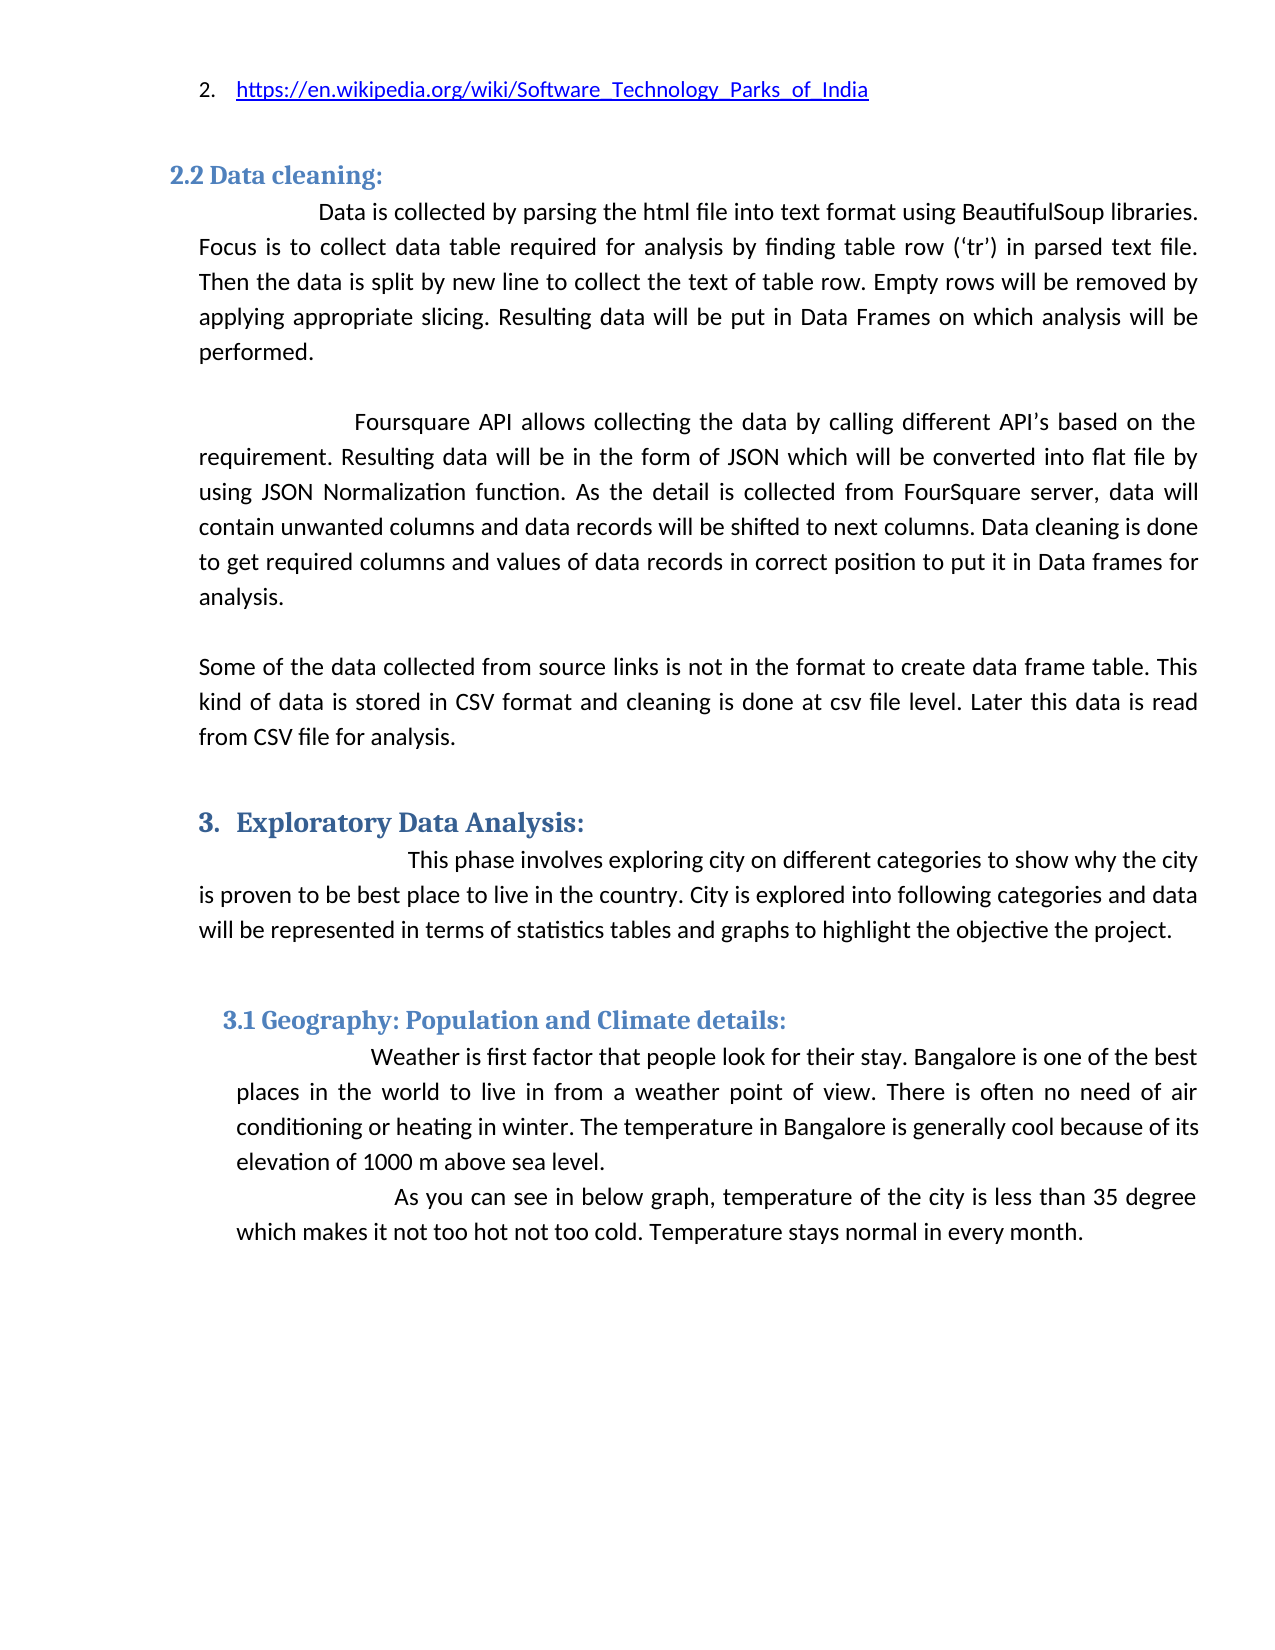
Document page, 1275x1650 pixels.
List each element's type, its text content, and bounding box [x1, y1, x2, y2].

list Weather is first factor that people look for their stay. Bangalore is one of the best places in the world to live in from a weather point of view. There is often no need of air conditioning or heating in winter. The temperature in Bangalore is generally cool because of its elevation of 1000 m above sea level. [236, 1041, 1200, 1177]
list Foursquare API allows collecting the data by calling different API’s based on the requirement. Resulting data will be in the form of JSON which will be converted into flat file by using JSON Normalization function. As the detail is collected from FourSquare server, data will contain unwanted columns and data records will be shifted to next columns. Data cleaning is done to get required columns and values of data records in correct position to put it in Data frames for analysis. [198, 406, 1200, 611]
subtitle 3.1 Geography: Population and Climate details: [75, 1005, 1200, 1036]
list Some of the data collected from source links is not in the format to create data frame table. This kind of data is stored in CSV format and cleaning is done at csv file level. Later this data is read from CSV file for analysis. [198, 651, 1200, 751]
subtitle 2.2 Data cleaning: [75, 160, 1200, 191]
list This phase involves exploring city on different categories to show why the city is proven to be best place to live in the country. City is explored into following categories and data will be represented in terms of statistics tables and graphs to highlight the objective the project. [198, 844, 1200, 945]
list As you can see in below graph, temperature of the city is less than 35 degree which makes it not too hot not too cold. Temperature stays normal in every month. [236, 1181, 1200, 1247]
list https://en.wikipedia.org/wiki/Software_Technology_Parks_of_India [198, 75, 1200, 103]
subtitle Exploratory Data Analysis: [198, 806, 1200, 839]
list Data is collected by parsing the html file into text format using BeautifulSoup libraries. Focus is to collect data table required for analysis by finding table row (‘tr’) in parsed text file. Then the data is split by new line to collect the text of table row. Empty rows will be removed by applying appropriate slicing. Resulting data will be put in Data Frames on which analysis will be performed. [198, 196, 1200, 366]
